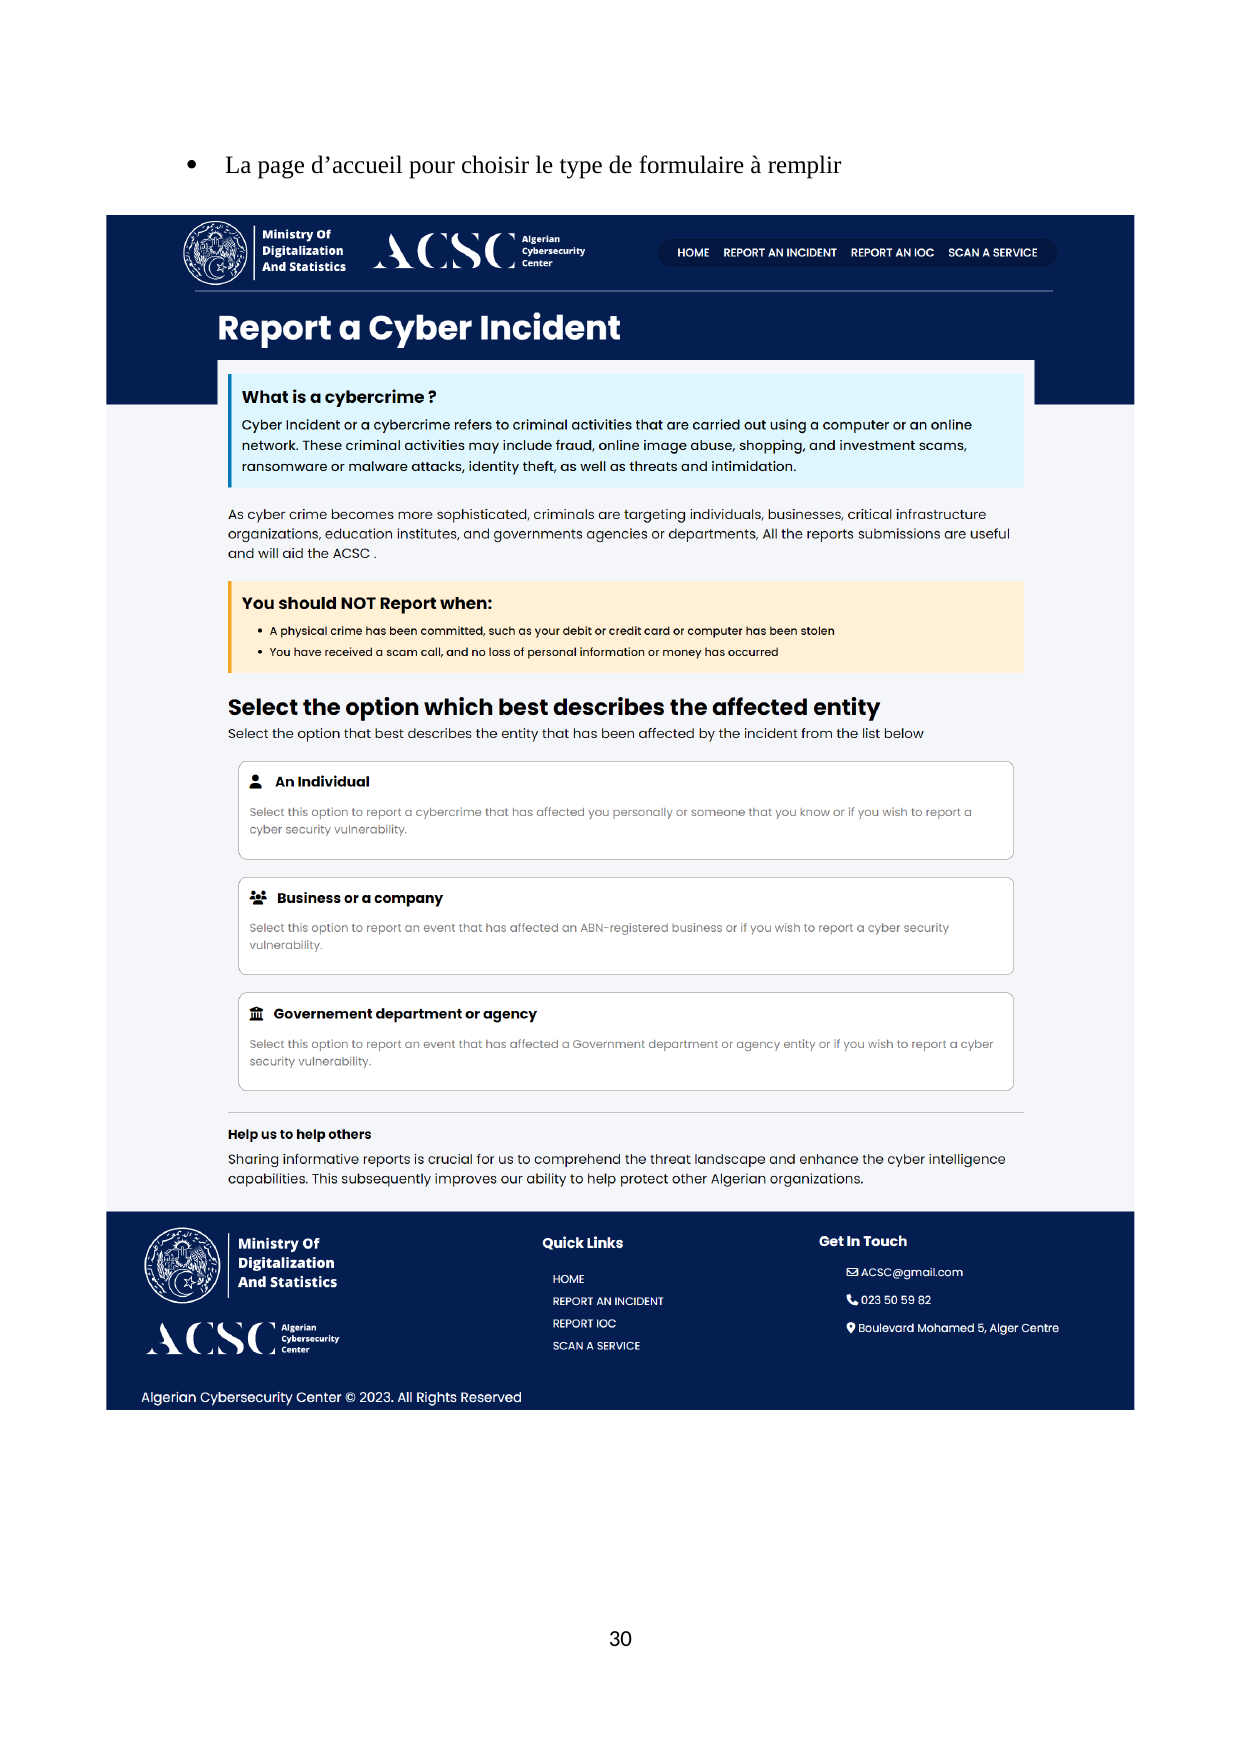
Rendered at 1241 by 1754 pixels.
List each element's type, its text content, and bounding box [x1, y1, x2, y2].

picture [106, 215, 1135, 1410]
list La page d’accueil pour choisir le type de formulaire à remplir [187, 150, 1090, 179]
